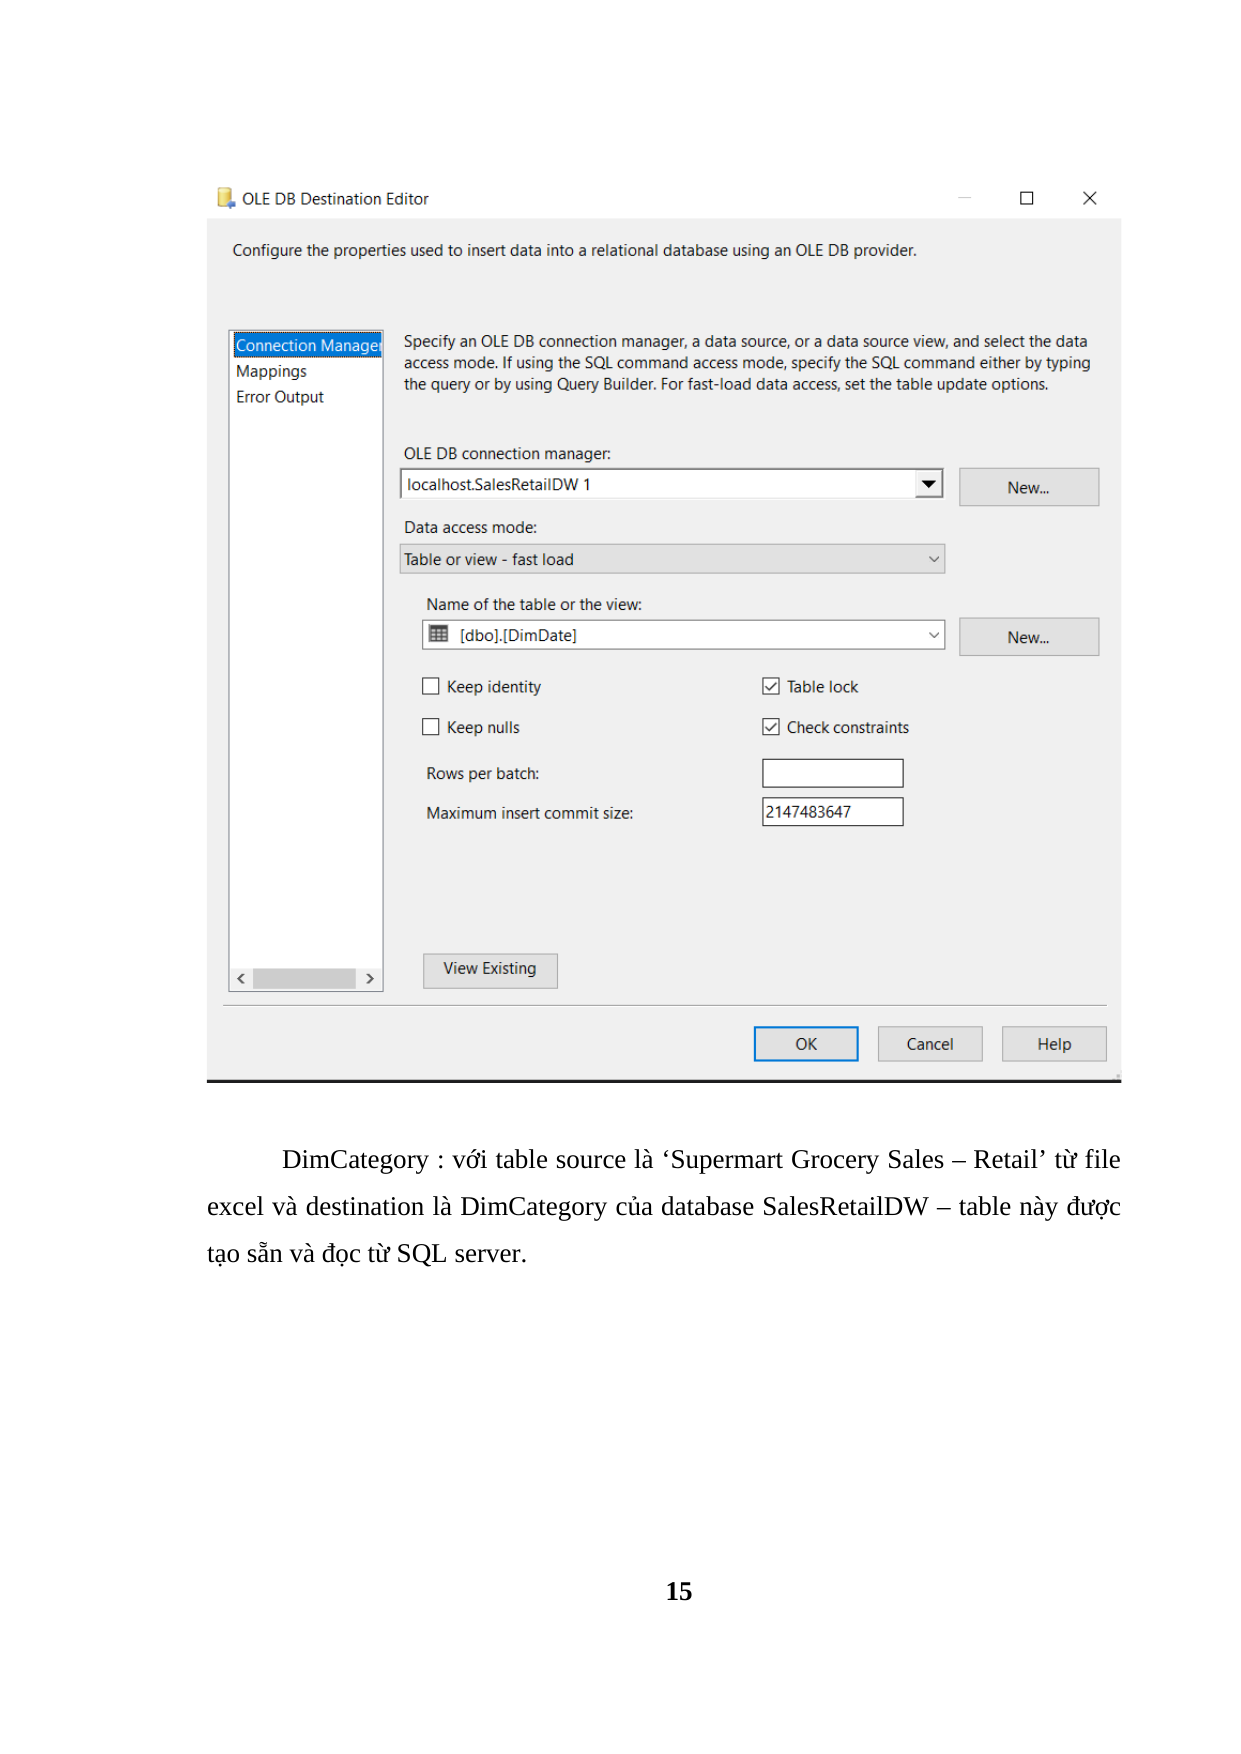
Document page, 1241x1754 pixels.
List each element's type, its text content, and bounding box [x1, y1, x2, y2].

text DimCategory : với table source là ‘Supermart Grocery Sales – Retail’ từ file excel và destination là DimCategory của database SalesRetailDW – table này được tạo sẵn và đọc từ SQL server. [207, 1143, 1122, 1268]
picture [206, 181, 1122, 1083]
